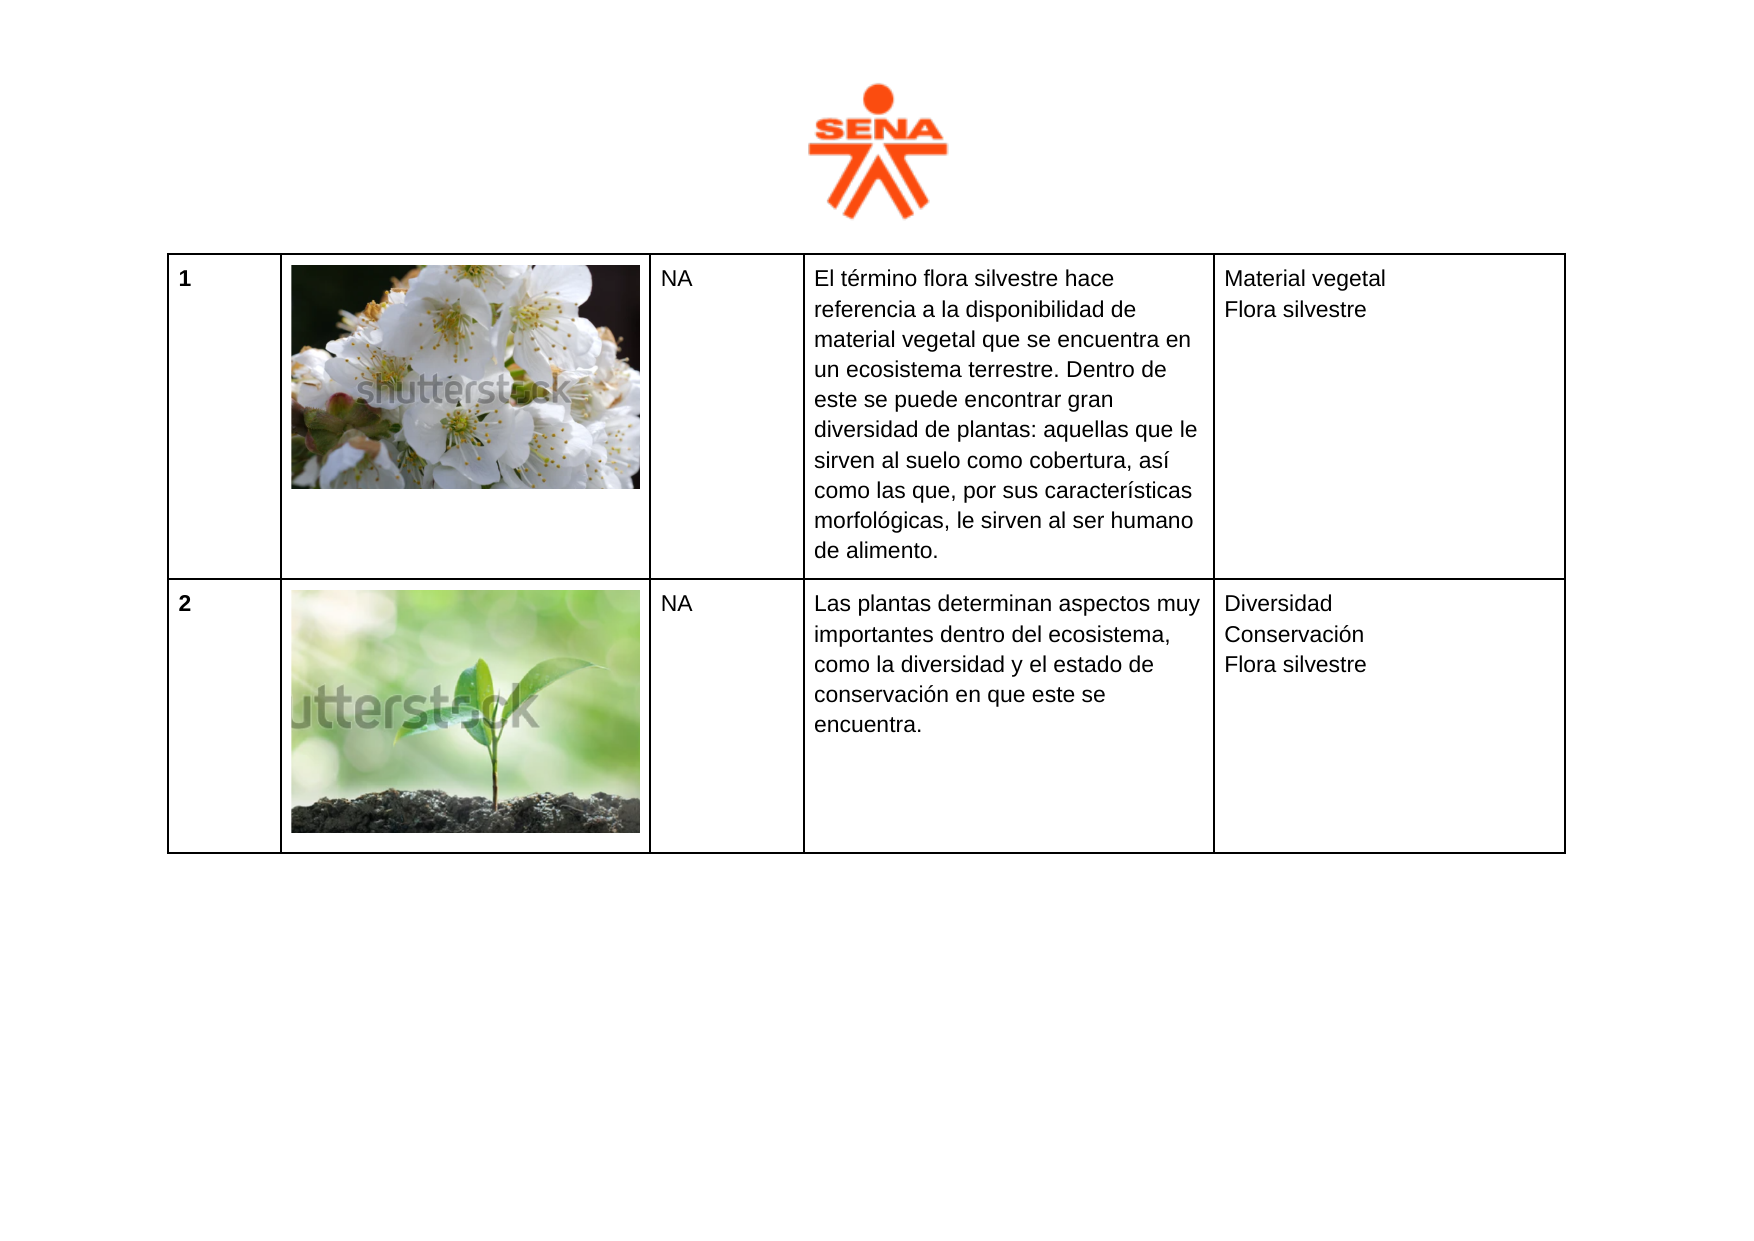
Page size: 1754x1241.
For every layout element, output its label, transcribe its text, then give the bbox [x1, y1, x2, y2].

table_cell [282, 255, 649, 578]
picture [291, 265, 640, 489]
table_cell Diversidad Conservación Flora silvestre [1215, 580, 1564, 852]
table_cell 1 [169, 255, 280, 578]
table_cell Las plantas determinan aspectos muy importantes dentro del ecosistema, como la diversidad y el estado de conservación en que este se encuentra. [805, 580, 1213, 852]
table_cell NA [651, 580, 803, 852]
table_cell [282, 580, 649, 852]
table_cell NA [651, 255, 803, 578]
table_cell El término flora silvestre hace referencia a la disponibilidad de material vegetal que se encuentra en un ecosistema terrestre. Dentro de este se puede encontrar gran diversidad de plantas: aquellas que le sirven al suelo como cobertura, así como las que, por sus características morfológicas, le sirven al ser humano de alimento. [805, 255, 1213, 578]
table_cell Material vegetal Flora silvestre [1215, 255, 1564, 578]
table_cell 2 [169, 580, 280, 852]
picture [796, 75, 958, 227]
picture [291, 590, 640, 833]
